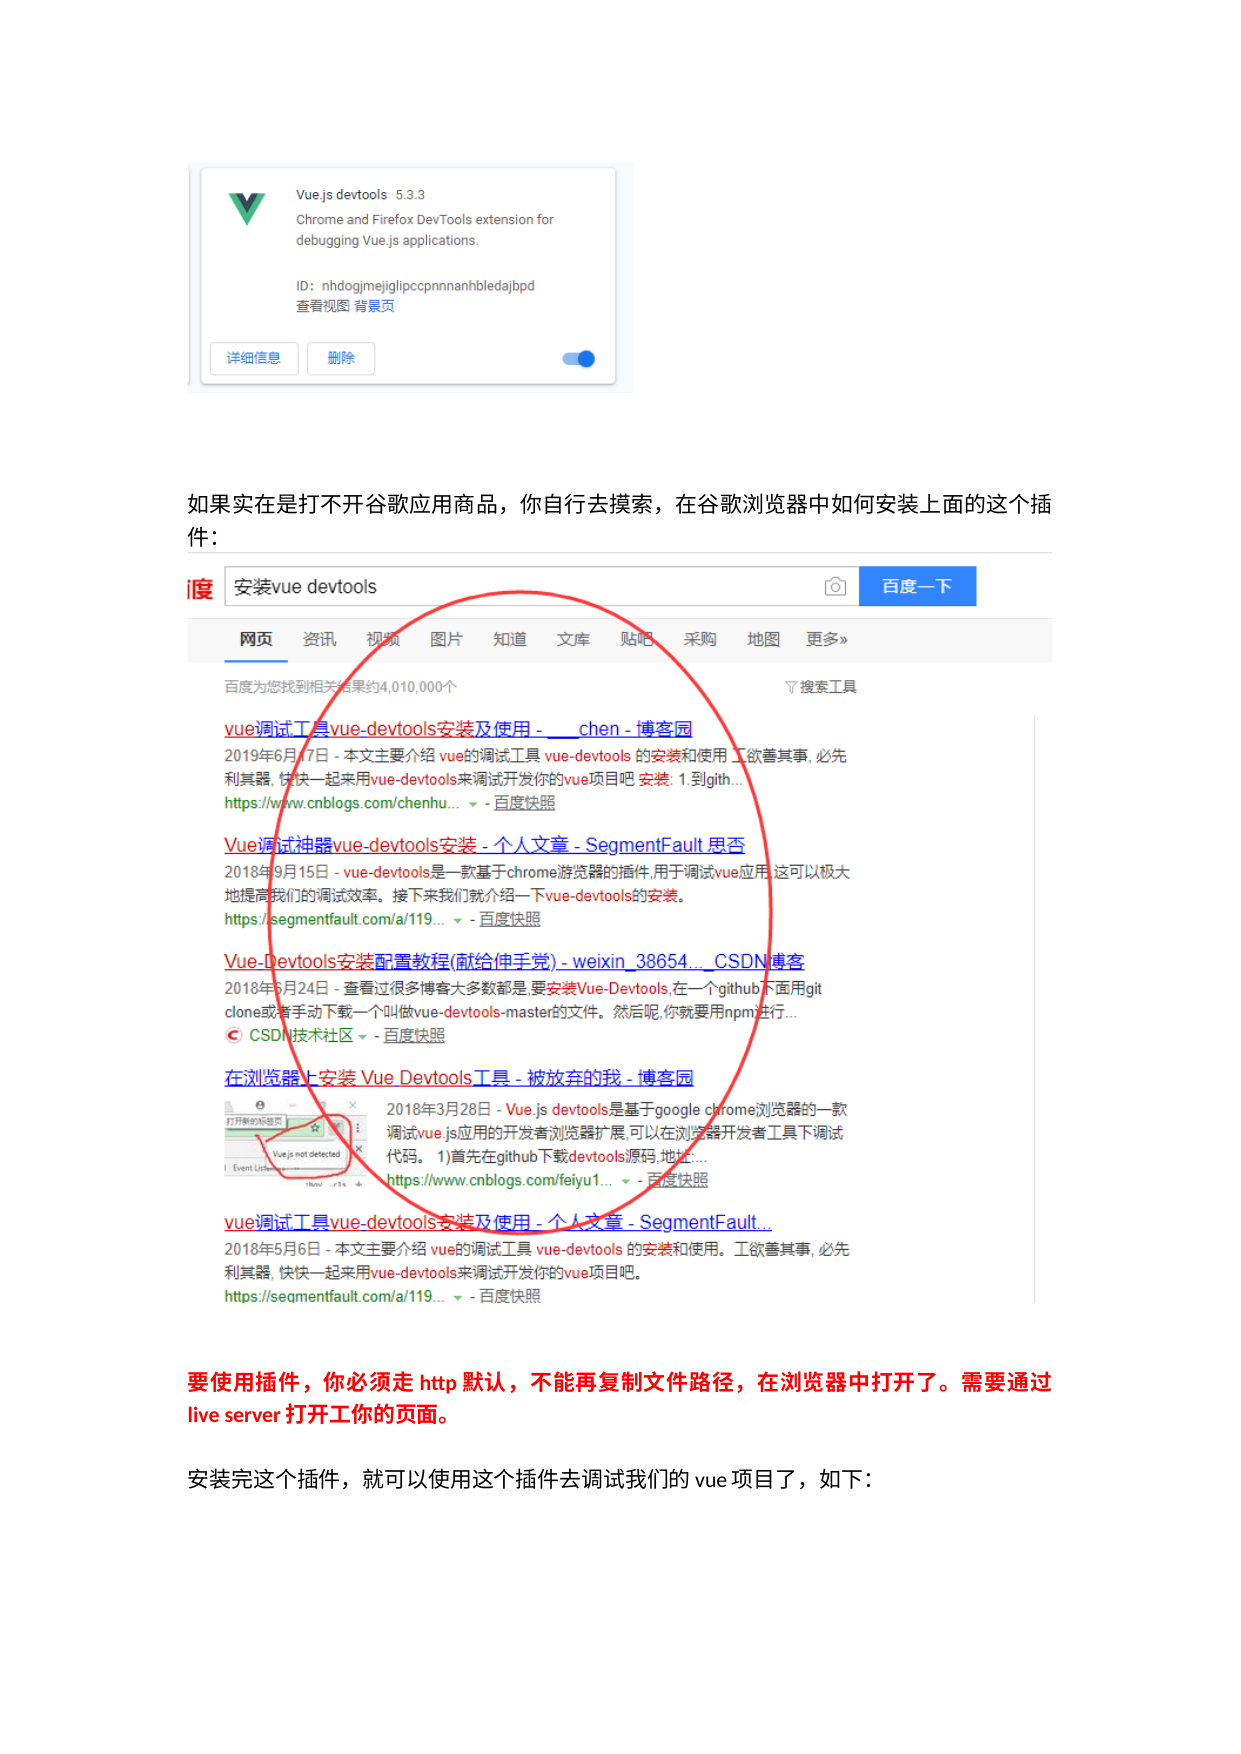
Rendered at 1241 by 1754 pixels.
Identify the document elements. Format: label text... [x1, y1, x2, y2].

picture [187, 162, 634, 393]
text 如果实在是打不开谷歌应用商品，你自行去摸索，在谷歌浏览器中如何安装上面的这个插件： [187, 487, 1053, 552]
text 要使用插件，你必须走http默认，不能再复制文件路径，在浏览器中打开了。需要通过live server打开工你的页面。 [187, 1364, 1053, 1429]
text 安装完这个插件，就可以使用这个插件去调试我们的vue项目了，如下： [187, 1462, 1053, 1494]
picture [187, 552, 1053, 1303]
